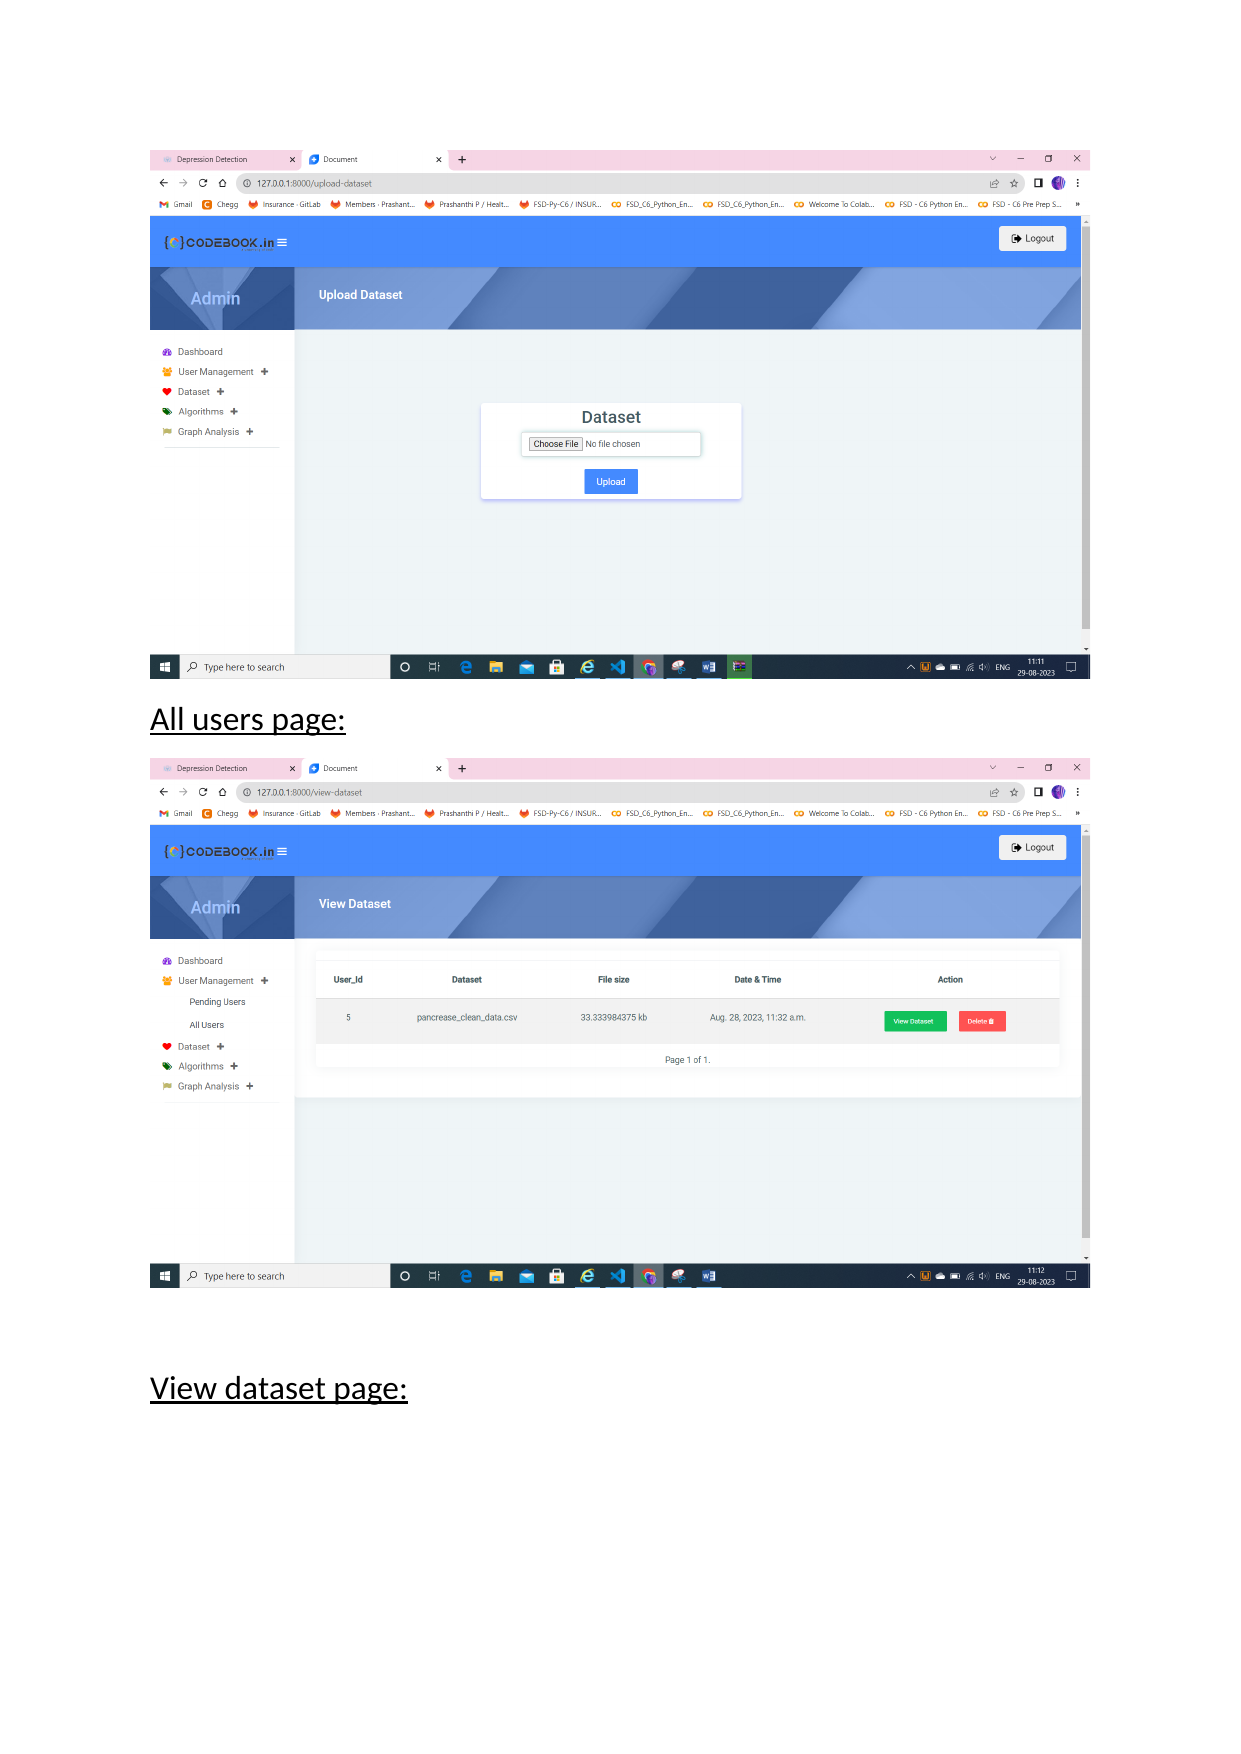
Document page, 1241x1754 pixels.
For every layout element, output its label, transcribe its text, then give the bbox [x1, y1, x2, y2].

picture [150, 758, 1091, 1288]
text View dataset page: [150, 1367, 1090, 1407]
text All users page: [150, 698, 1090, 738]
picture [150, 150, 1091, 679]
